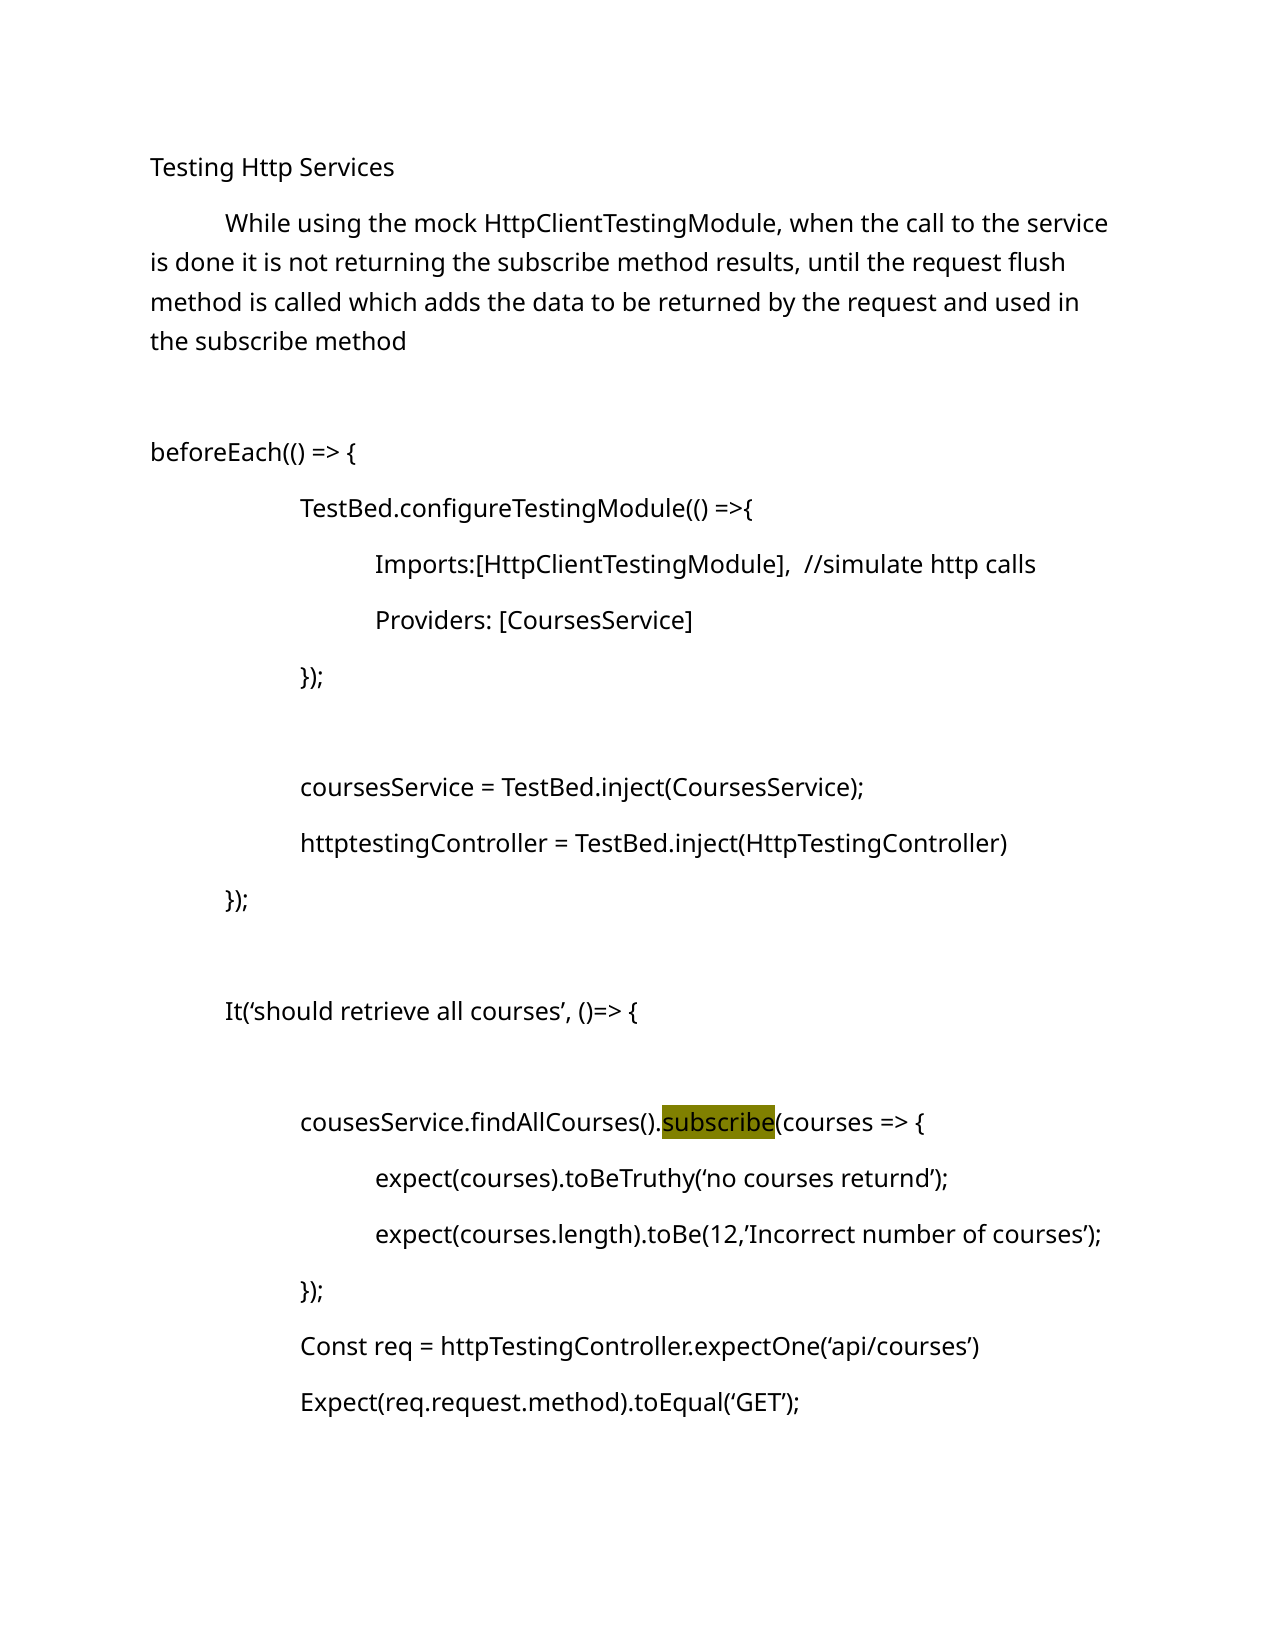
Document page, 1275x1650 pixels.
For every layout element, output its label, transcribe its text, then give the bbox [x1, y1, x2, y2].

text expect(courses).toBeTruthy(‘no courses returnd’); [150, 1161, 1125, 1195]
text beforeEach(() => { [150, 435, 1125, 469]
text coursesService = TestBed.inject(CoursesService); [225, 770, 1125, 804]
text Const req = httpTestingController.expectOne(‘api/courses’) [225, 1328, 1125, 1362]
text Providers: [CoursesService] [150, 602, 1125, 637]
text }); [225, 1272, 1125, 1307]
text httptestingController = TestBed.inject(HttpTestingController) [225, 826, 1125, 860]
text }); [150, 882, 1125, 916]
text cousesService.findAllCourses().subscribe(courses => { [150, 1105, 662, 1139]
text While using the mock HttpClientTestingModule, when the call to the service is done it is not returning the subscribe method results, until the request flush method is called which adds the data to be returned by the request and used in the subscribe method [150, 206, 1125, 357]
text TestBed.configureTestingModule(() =>{ [150, 491, 1125, 525]
text expect(courses.length).toBe(12,’Incorrect number of courses’); [150, 1217, 1125, 1251]
text cousesService.findAllCourses().subscribe(courses => { [775, 1105, 1125, 1139]
text It(‘should retrieve all courses’, ()=> { [150, 993, 1125, 1027]
text }); [225, 658, 1125, 692]
text Testing Http Services [150, 150, 1125, 184]
text Imports:[HttpClientTestingModule], //simulate http calls [150, 547, 1125, 581]
text Expect(req.request.method).toEqual(‘GET’); [225, 1384, 1125, 1418]
